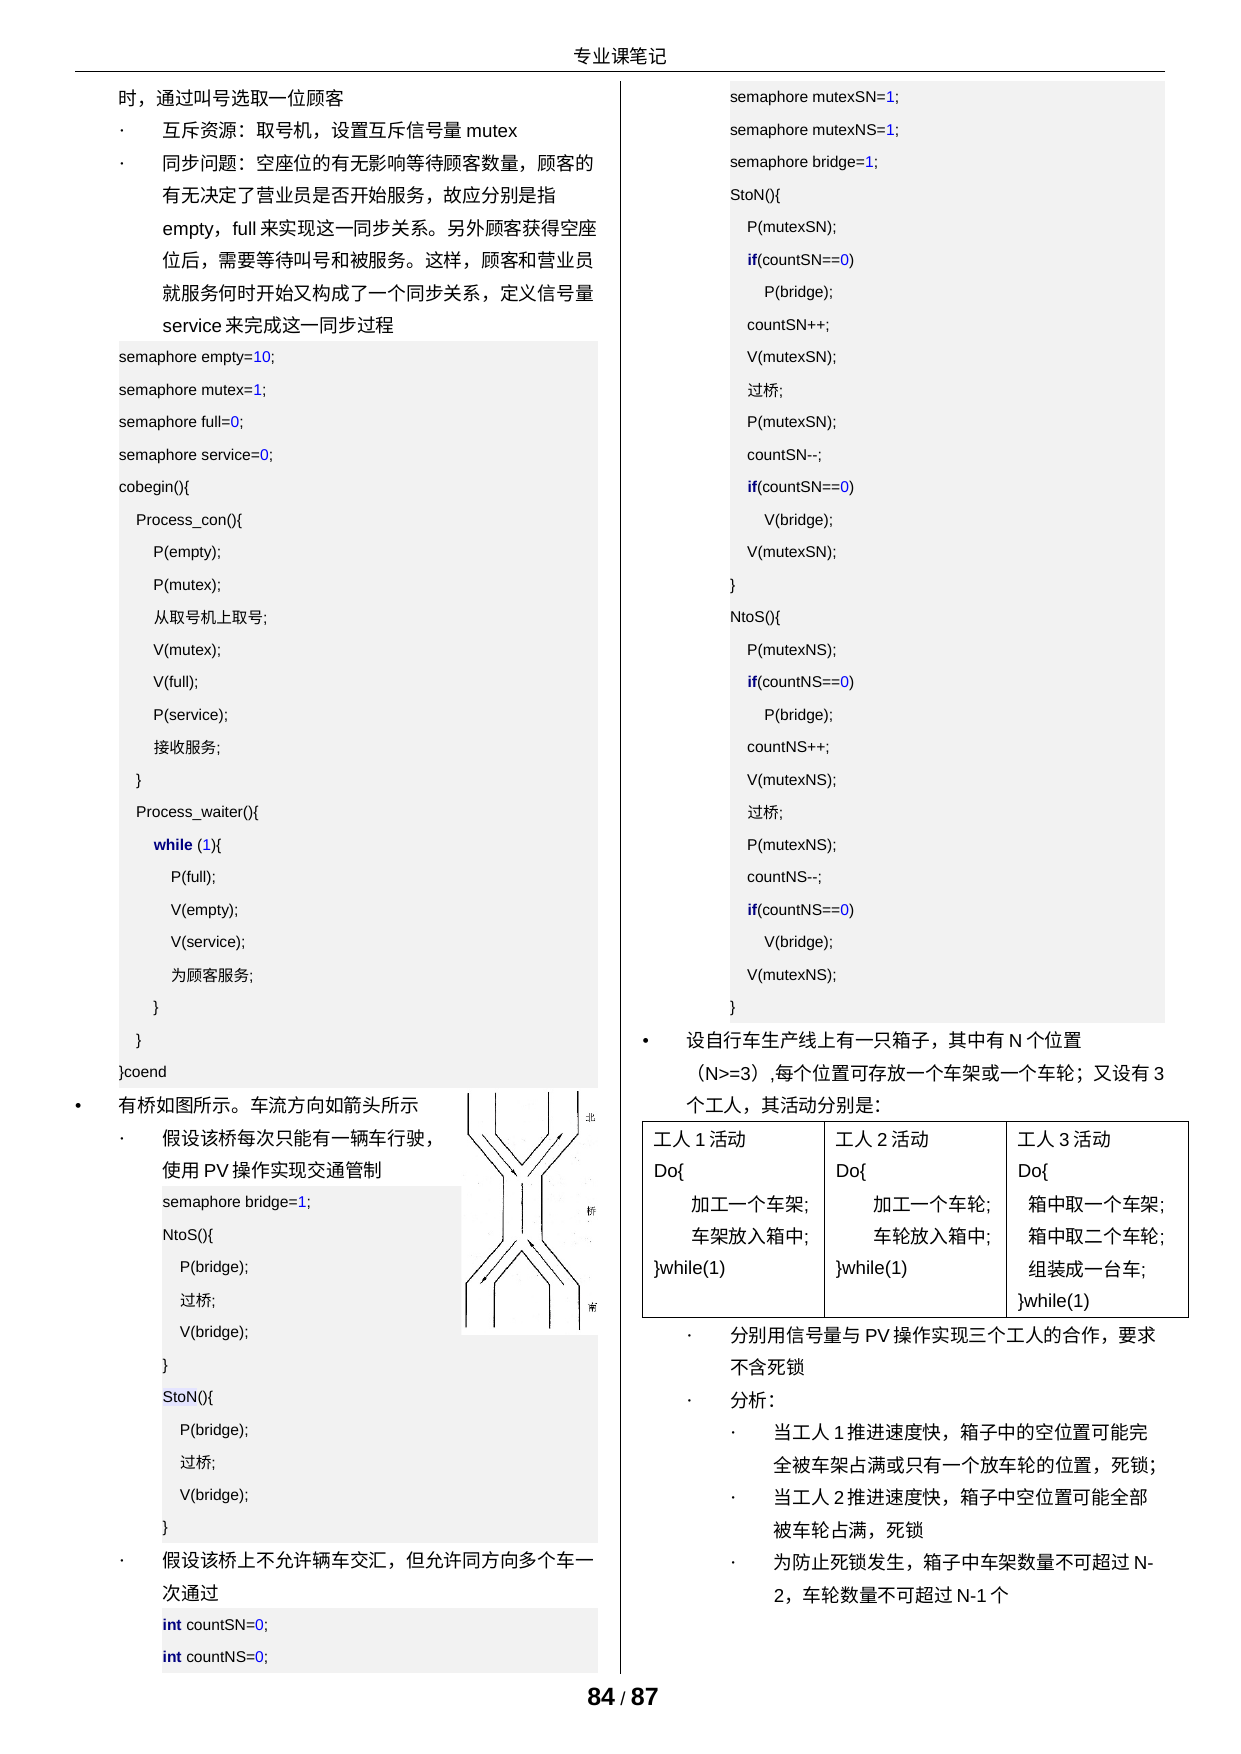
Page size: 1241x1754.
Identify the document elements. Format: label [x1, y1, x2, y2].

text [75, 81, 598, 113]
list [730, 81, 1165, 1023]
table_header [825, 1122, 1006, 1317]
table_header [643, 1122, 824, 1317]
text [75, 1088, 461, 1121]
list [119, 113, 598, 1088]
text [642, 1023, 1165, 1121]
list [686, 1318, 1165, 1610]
picture [461, 1088, 598, 1335]
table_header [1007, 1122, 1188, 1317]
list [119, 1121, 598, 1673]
